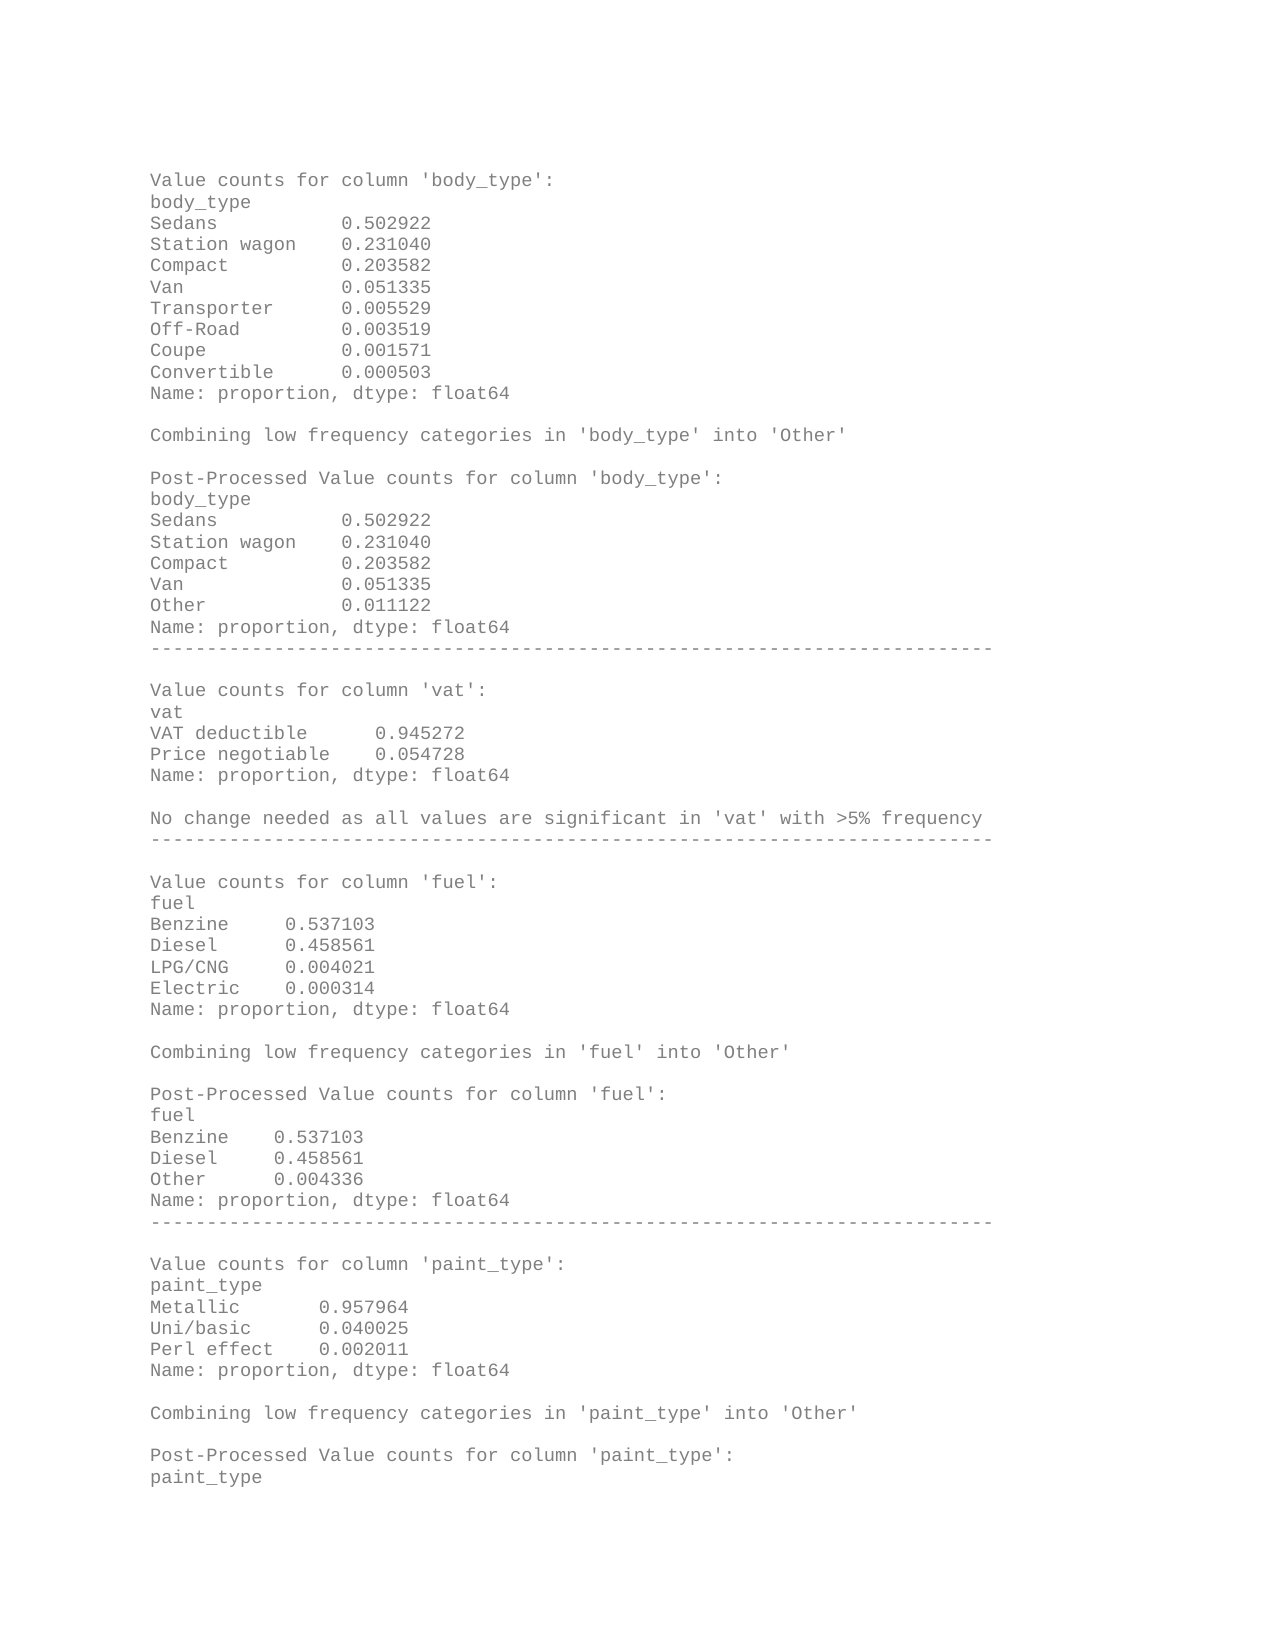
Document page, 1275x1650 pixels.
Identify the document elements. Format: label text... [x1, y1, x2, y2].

text Combining low frequency categories in 'body_type' into 'Other' [150, 426, 1125, 447]
text Diesel 0.458561 [150, 1149, 1125, 1170]
text Post-Processed Value counts for column 'fuel': [150, 1085, 1125, 1106]
text Name: proportion, dtype: float64 [150, 384, 1125, 405]
text Off-Road 0.003519 [150, 320, 1125, 341]
text Post-Processed Value counts for column 'body_type': [150, 469, 1125, 490]
text No change needed as all values are significant in 'vat' with >5% frequency [150, 809, 1125, 830]
text Benzine 0.537103 [150, 915, 1125, 936]
text Value counts for column 'paint_type': [150, 1255, 1125, 1276]
text Sedans 0.502922 [150, 214, 1125, 235]
text Convertible 0.000503 [150, 362, 1125, 384]
text Name: proportion, dtype: float64 [150, 1000, 1125, 1021]
text VAT deductible 0.945272 [150, 724, 1125, 745]
text Station wagon 0.231040 [150, 235, 1125, 256]
text Van 0.051335 [150, 575, 1125, 596]
text Perl effect 0.002011 [150, 1340, 1125, 1361]
text Compact 0.203582 [150, 256, 1125, 277]
text --------------------------------------------------------------------------- [150, 830, 1125, 851]
text --------------------------------------------------------------------------- [150, 1212, 1125, 1234]
text Name: proportion, dtype: float64 [150, 617, 1125, 639]
text Transporter 0.005529 [150, 299, 1125, 320]
text Uni/basic 0.040025 [150, 1319, 1125, 1340]
text paint_type [150, 1467, 1125, 1489]
text vat [150, 702, 1125, 724]
text Combining low frequency categories in 'paint_type' into 'Other' [150, 1404, 1125, 1425]
text Value counts for column 'body_type': [150, 171, 1125, 192]
text fuel [150, 894, 1125, 915]
text Name: proportion, dtype: float64 [150, 766, 1125, 787]
text Benzine 0.537103 [150, 1127, 1125, 1149]
text Diesel 0.458561 [150, 936, 1125, 957]
text Van 0.051335 [150, 277, 1125, 299]
text Coupe 0.001571 [150, 341, 1125, 362]
text Name: proportion, dtype: float64 [150, 1361, 1125, 1382]
text Name: proportion, dtype: float64 [150, 1191, 1125, 1212]
text Sedans 0.502922 [150, 511, 1125, 532]
text Other 0.011122 [150, 596, 1125, 617]
text body_type [150, 192, 1125, 214]
text Electric 0.000314 [150, 979, 1125, 1000]
text fuel [150, 1106, 1125, 1127]
text paint_type [150, 1276, 1125, 1297]
text Station wagon 0.231040 [150, 532, 1125, 554]
text Value counts for column 'fuel': [150, 872, 1125, 894]
text Price negotiable 0.054728 [150, 745, 1125, 766]
text Metallic 0.957964 [150, 1297, 1125, 1319]
text Post-Processed Value counts for column 'paint_type': [150, 1446, 1125, 1467]
text LPG/CNG 0.004021 [150, 957, 1125, 979]
text Other 0.004336 [150, 1170, 1125, 1191]
text Combining low frequency categories in 'fuel' into 'Other' [150, 1042, 1125, 1064]
text body_type [150, 490, 1125, 511]
text --------------------------------------------------------------------------- [150, 639, 1125, 660]
text Value counts for column 'vat': [150, 681, 1125, 702]
text Compact 0.203582 [150, 554, 1125, 575]
